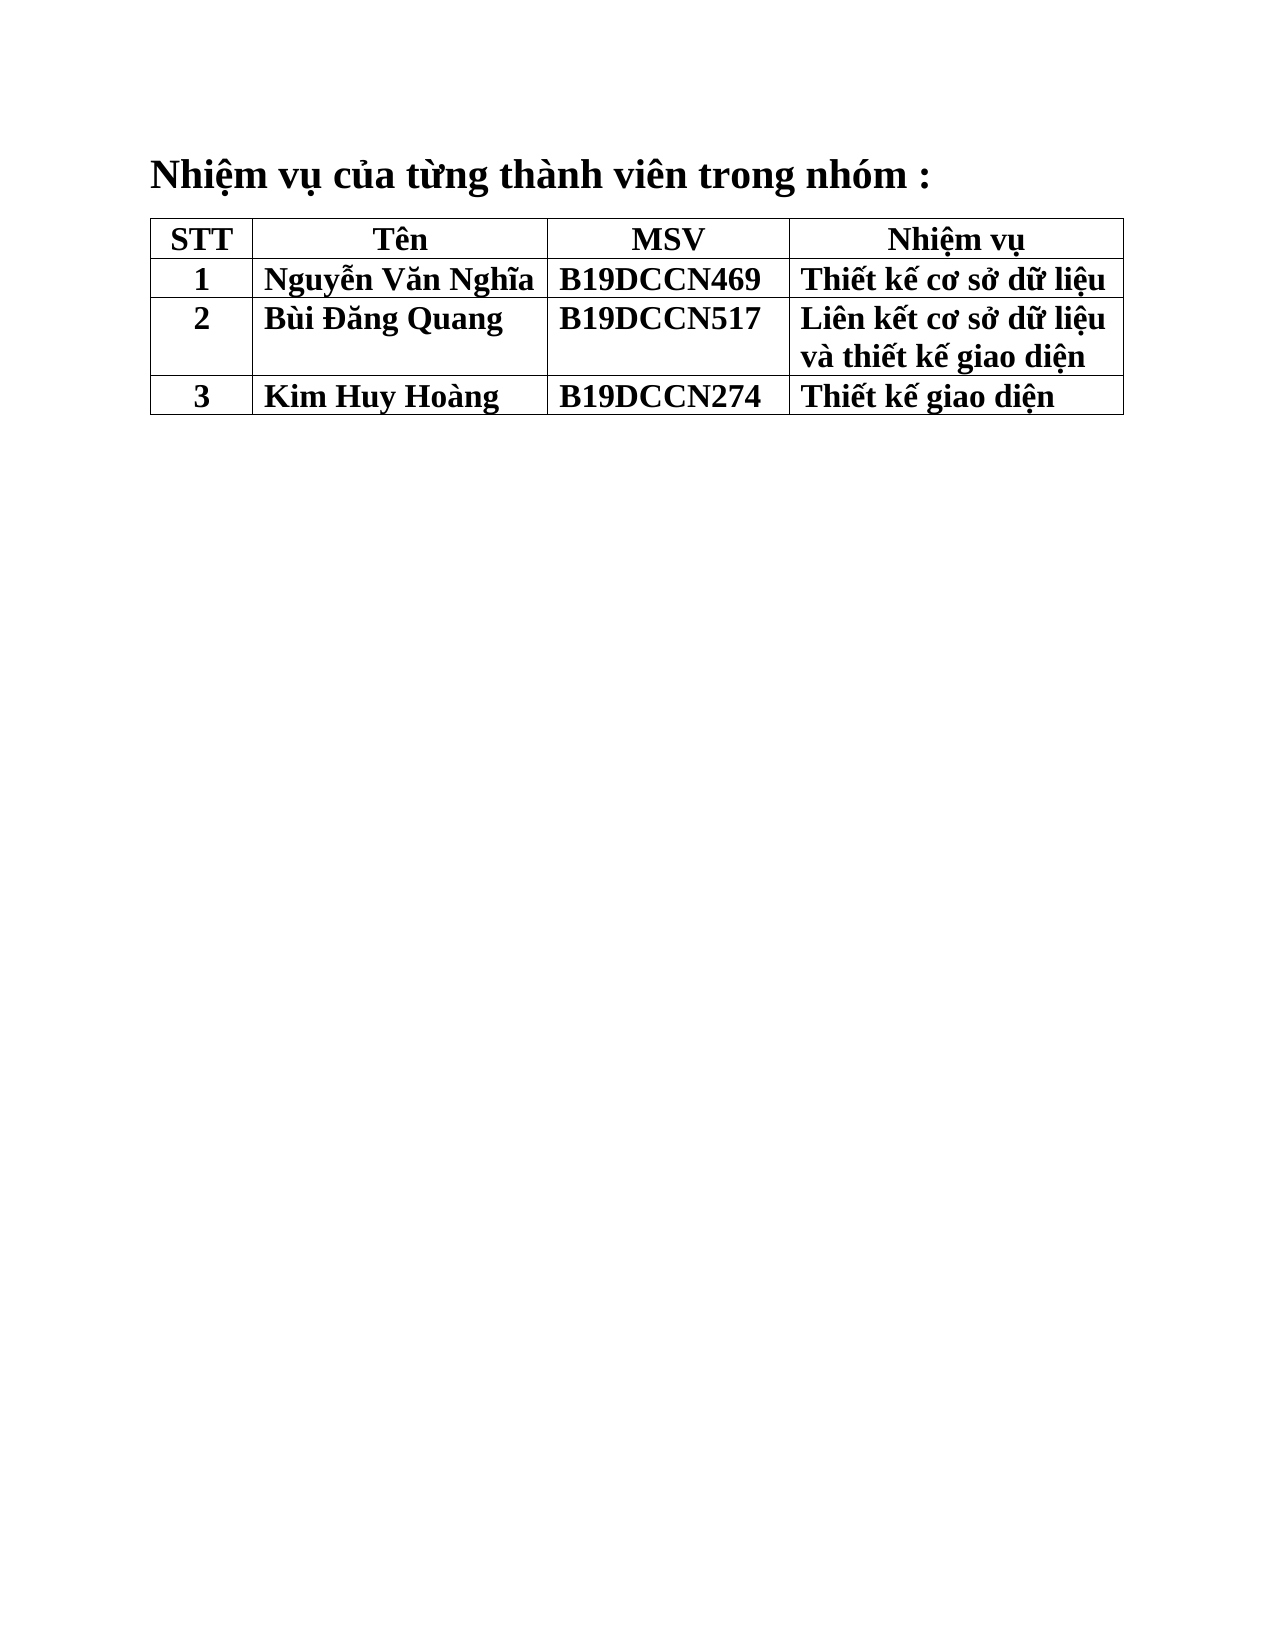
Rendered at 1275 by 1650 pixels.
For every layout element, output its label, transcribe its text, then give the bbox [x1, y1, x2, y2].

text Nhiệm vụ của từng thành viên trong nhóm : [150, 150, 1125, 198]
table_header MSV [548, 219, 789, 258]
table_cell 3 [151, 376, 252, 414]
table_cell Thiết kế cơ sở dữ liệu [790, 259, 1123, 297]
table_cell Liên kết cơ sở dữ liệu và thiết kế giao diện [790, 298, 1123, 375]
table_cell B19DCCN469 [548, 259, 789, 297]
table_header STT [151, 219, 252, 258]
table_cell Bùi Đăng Quang [253, 298, 547, 375]
table_header Tên [253, 219, 547, 258]
table_cell 1 [151, 259, 252, 297]
table_cell B19DCCN517 [548, 298, 789, 375]
table_header Nhiệm vụ [790, 219, 1123, 258]
table_cell Nguyễn Văn Nghĩa [253, 259, 547, 297]
table_cell Thiết kế giao diện [790, 376, 1123, 414]
table_cell 2 [151, 298, 252, 375]
table_cell Kim Huy Hoàng [253, 376, 547, 414]
table_cell B19DCCN274 [548, 376, 789, 414]
